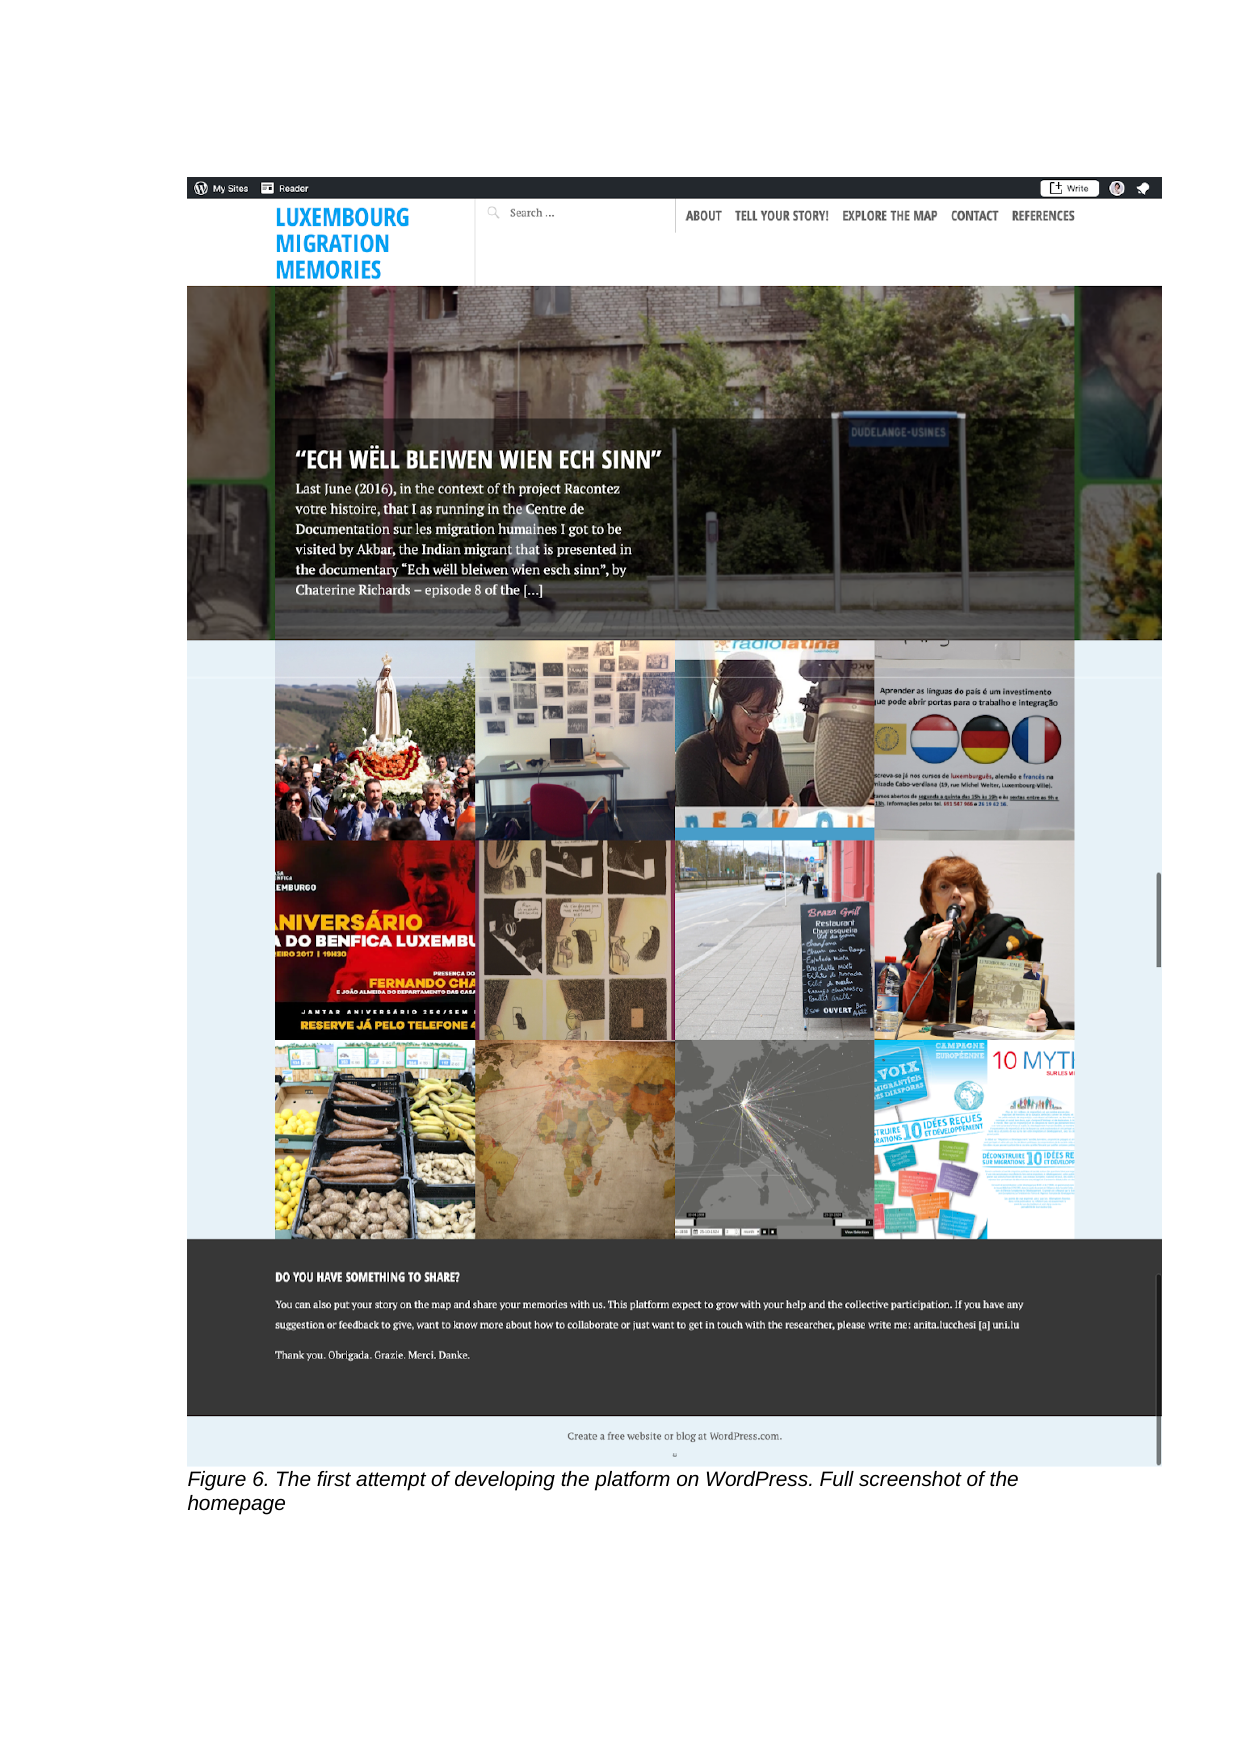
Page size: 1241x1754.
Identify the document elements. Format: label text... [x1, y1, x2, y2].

picture [187, 177, 1162, 1467]
text Figure 6. The first attempt of developing the platform on WordPress. Full screenshot of the homepage [187, 1467, 1053, 1515]
